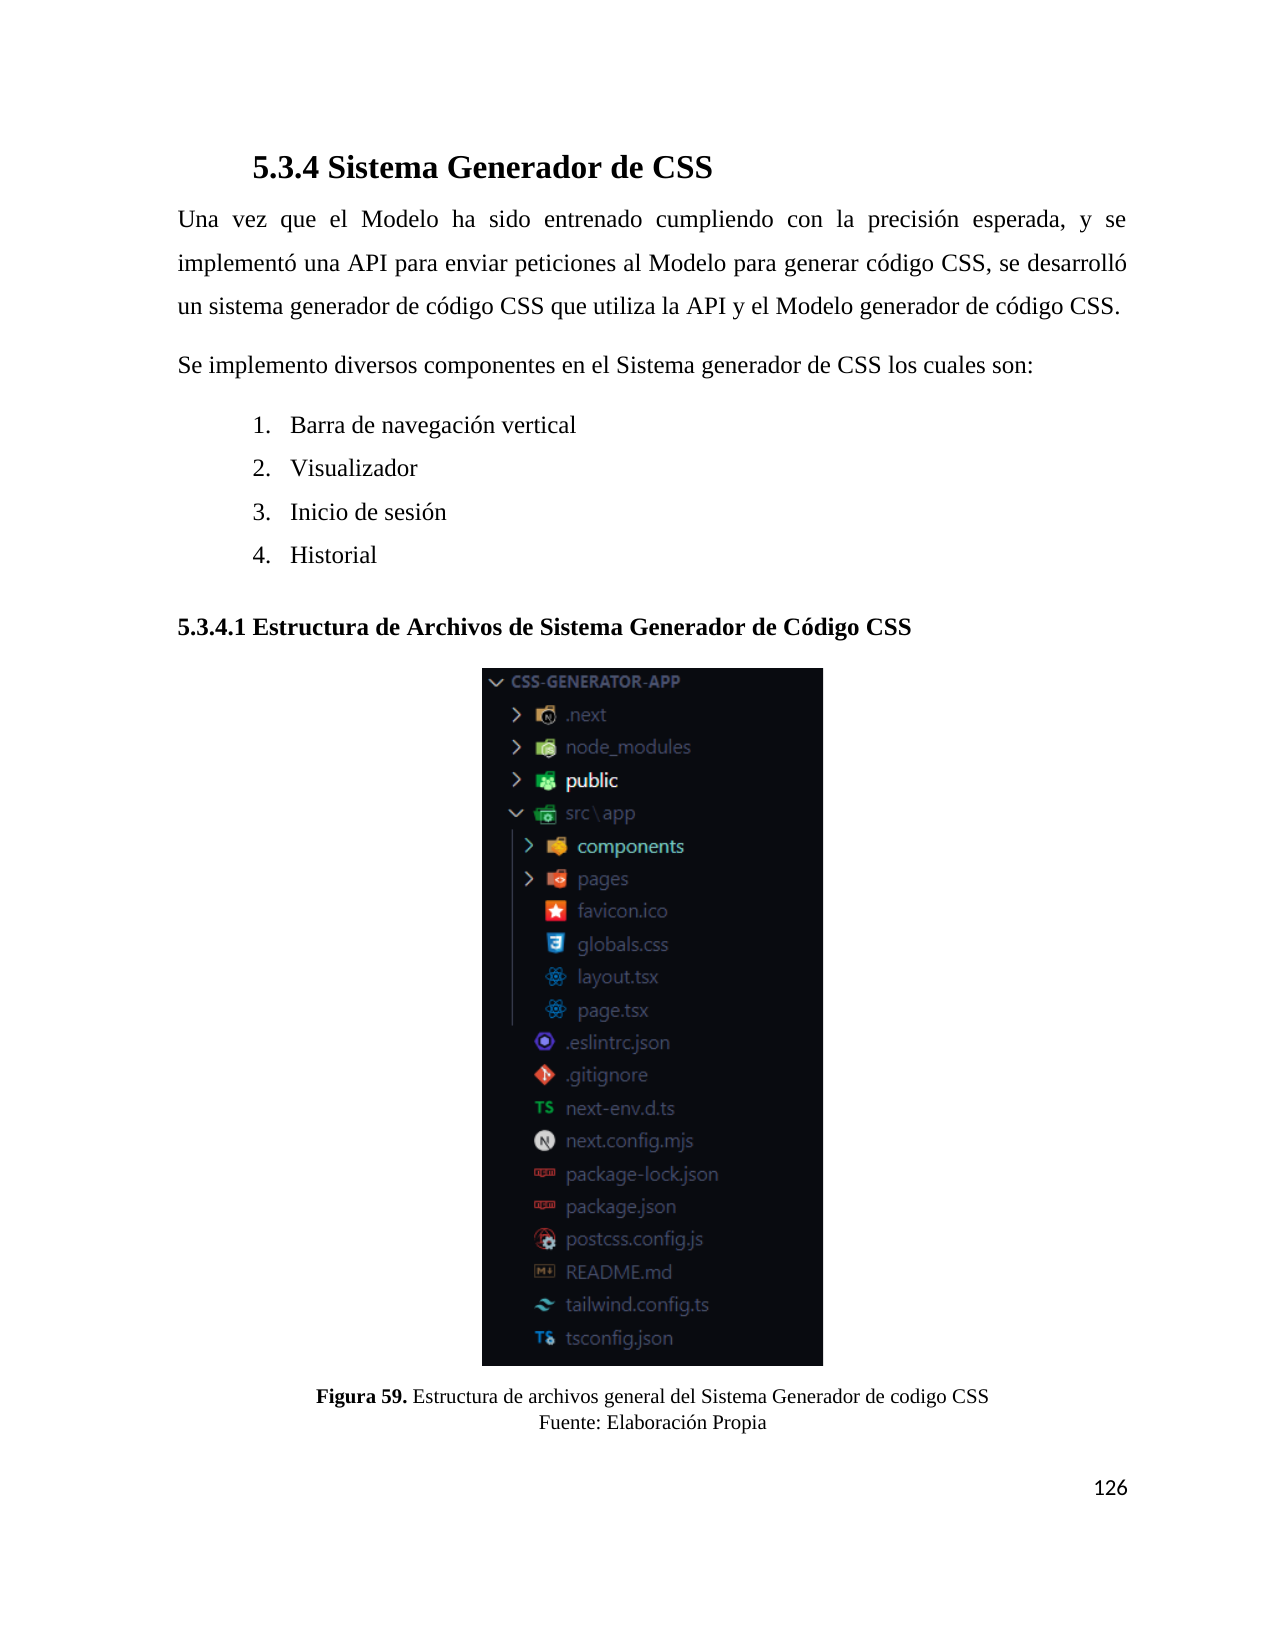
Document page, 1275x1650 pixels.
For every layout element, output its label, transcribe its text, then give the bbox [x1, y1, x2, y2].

list Inicio de sesión [252, 497, 1128, 525]
picture [482, 668, 824, 1366]
list Historial [252, 540, 1128, 568]
text Figura 59. Estructura de archivos general del Sistema Generador de codigo CSS [177, 1384, 1128, 1408]
text Fuente: Elaboración Propia [177, 1410, 1128, 1434]
text Se implemento diversos componentes en el Sistema generador de CSS los cuales son: [177, 351, 1128, 379]
list Visualizador [252, 453, 1128, 482]
subtitle 5.3.4 Sistema Generador de CSS [177, 147, 1128, 185]
list Barra de navegación vertical [252, 410, 1128, 439]
subtitle 5.3.4.1 Estructura de Archivos de Sistema Generador de Código CSS [177, 612, 1128, 641]
text Una vez que el Modelo ha sido entrenado cumpliendo con la precisión esperada, y se implementó una API para enviar peticiones al Modelo para generar código CSS, se desarrolló un sistema generador de código CSS que utiliza la API y el Modelo generador de código CSS. [177, 204, 1128, 319]
